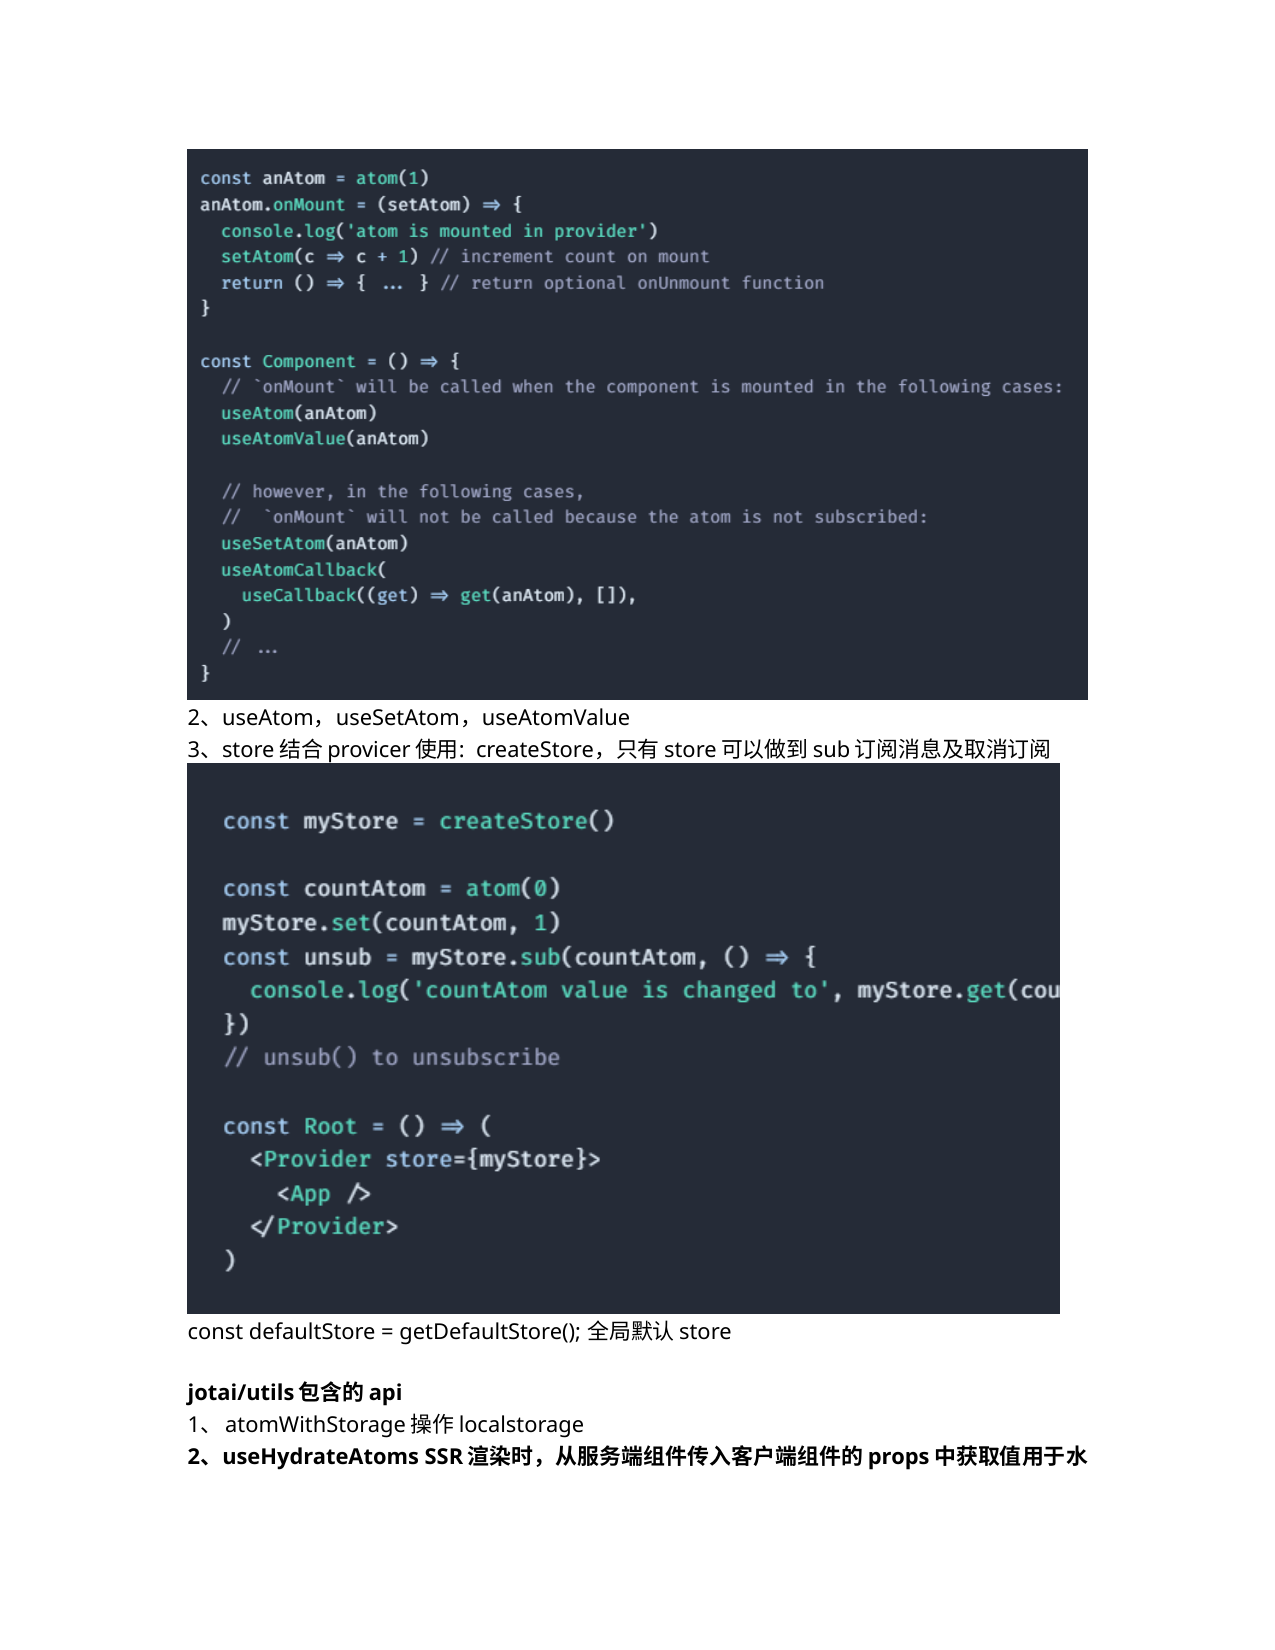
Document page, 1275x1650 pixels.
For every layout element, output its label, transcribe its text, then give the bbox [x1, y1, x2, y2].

list atomWithStorage操作localstorage [187, 1407, 1087, 1439]
picture [187, 763, 1060, 1314]
text const defaultStore = getDefaultStore(); 全局默认store [187, 1314, 1087, 1346]
text 2、useAtom，useSetAtom，useAtomValue [187, 700, 1087, 732]
text 3、store结合provicer使用: createStore，只有store可以做到sub订阅消息及取消订阅 [187, 732, 1087, 764]
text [187, 1439, 1087, 1471]
text jotai/utils包含的api [187, 1375, 1087, 1407]
picture [187, 149, 1088, 700]
